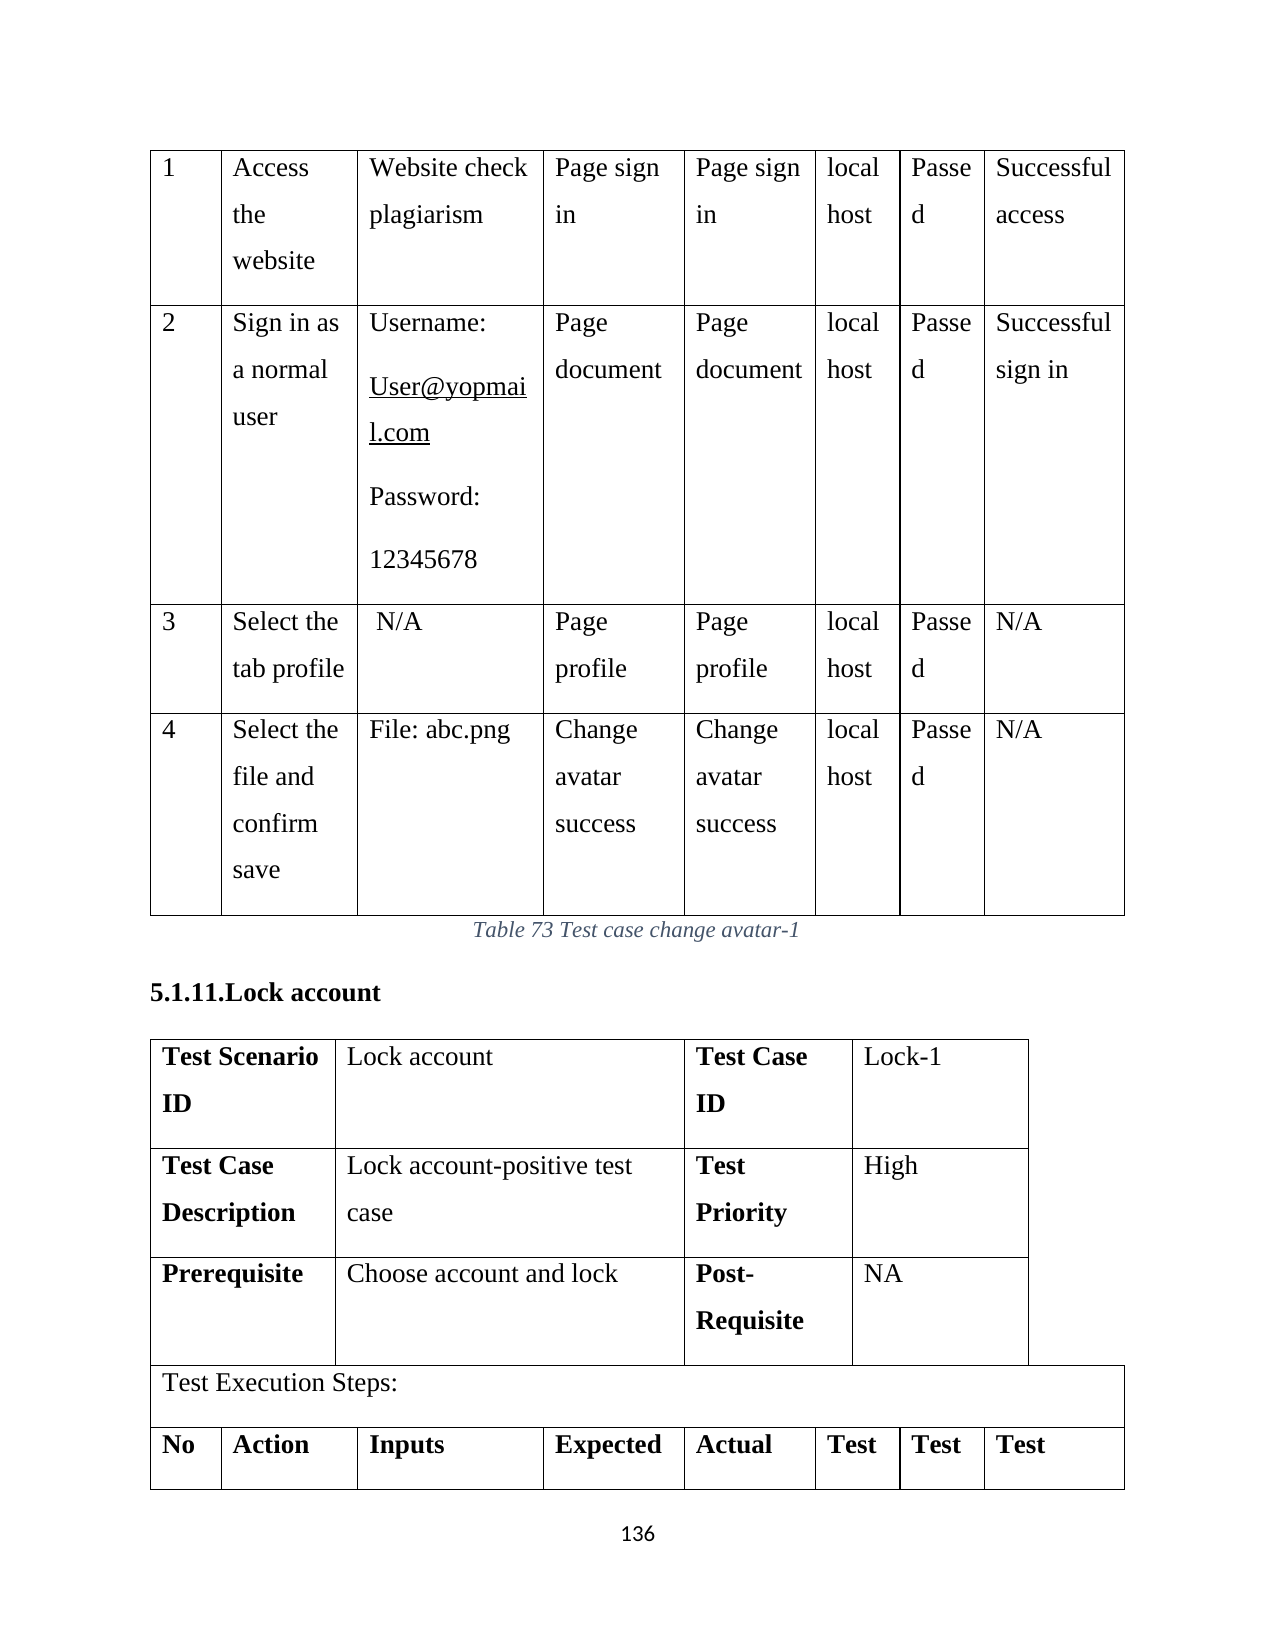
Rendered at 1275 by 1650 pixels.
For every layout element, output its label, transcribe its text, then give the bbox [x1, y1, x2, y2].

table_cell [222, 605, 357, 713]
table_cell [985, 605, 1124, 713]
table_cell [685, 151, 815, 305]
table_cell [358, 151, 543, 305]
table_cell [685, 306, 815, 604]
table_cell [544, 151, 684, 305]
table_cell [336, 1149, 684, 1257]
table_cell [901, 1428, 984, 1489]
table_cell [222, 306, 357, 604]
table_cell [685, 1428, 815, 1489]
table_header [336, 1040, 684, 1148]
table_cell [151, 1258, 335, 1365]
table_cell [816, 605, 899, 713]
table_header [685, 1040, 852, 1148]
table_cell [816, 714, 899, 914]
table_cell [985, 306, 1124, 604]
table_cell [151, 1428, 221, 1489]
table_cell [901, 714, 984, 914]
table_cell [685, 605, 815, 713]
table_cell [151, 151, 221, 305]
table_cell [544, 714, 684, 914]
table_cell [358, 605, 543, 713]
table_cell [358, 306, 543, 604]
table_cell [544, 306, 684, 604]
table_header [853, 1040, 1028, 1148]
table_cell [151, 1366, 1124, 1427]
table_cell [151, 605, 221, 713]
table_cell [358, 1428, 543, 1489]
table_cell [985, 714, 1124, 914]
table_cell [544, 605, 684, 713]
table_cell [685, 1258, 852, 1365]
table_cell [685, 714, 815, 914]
list Lock account [150, 976, 1125, 1007]
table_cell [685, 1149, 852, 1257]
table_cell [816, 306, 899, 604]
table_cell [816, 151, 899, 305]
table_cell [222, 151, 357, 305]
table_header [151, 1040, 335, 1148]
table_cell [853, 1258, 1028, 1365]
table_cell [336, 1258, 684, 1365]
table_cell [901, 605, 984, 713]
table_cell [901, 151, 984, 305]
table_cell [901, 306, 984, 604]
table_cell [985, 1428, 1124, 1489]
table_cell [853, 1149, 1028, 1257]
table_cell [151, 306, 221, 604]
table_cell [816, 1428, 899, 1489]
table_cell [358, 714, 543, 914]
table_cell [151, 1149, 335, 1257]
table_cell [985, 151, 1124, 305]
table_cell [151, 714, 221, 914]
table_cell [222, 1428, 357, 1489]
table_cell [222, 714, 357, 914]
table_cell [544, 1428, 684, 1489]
